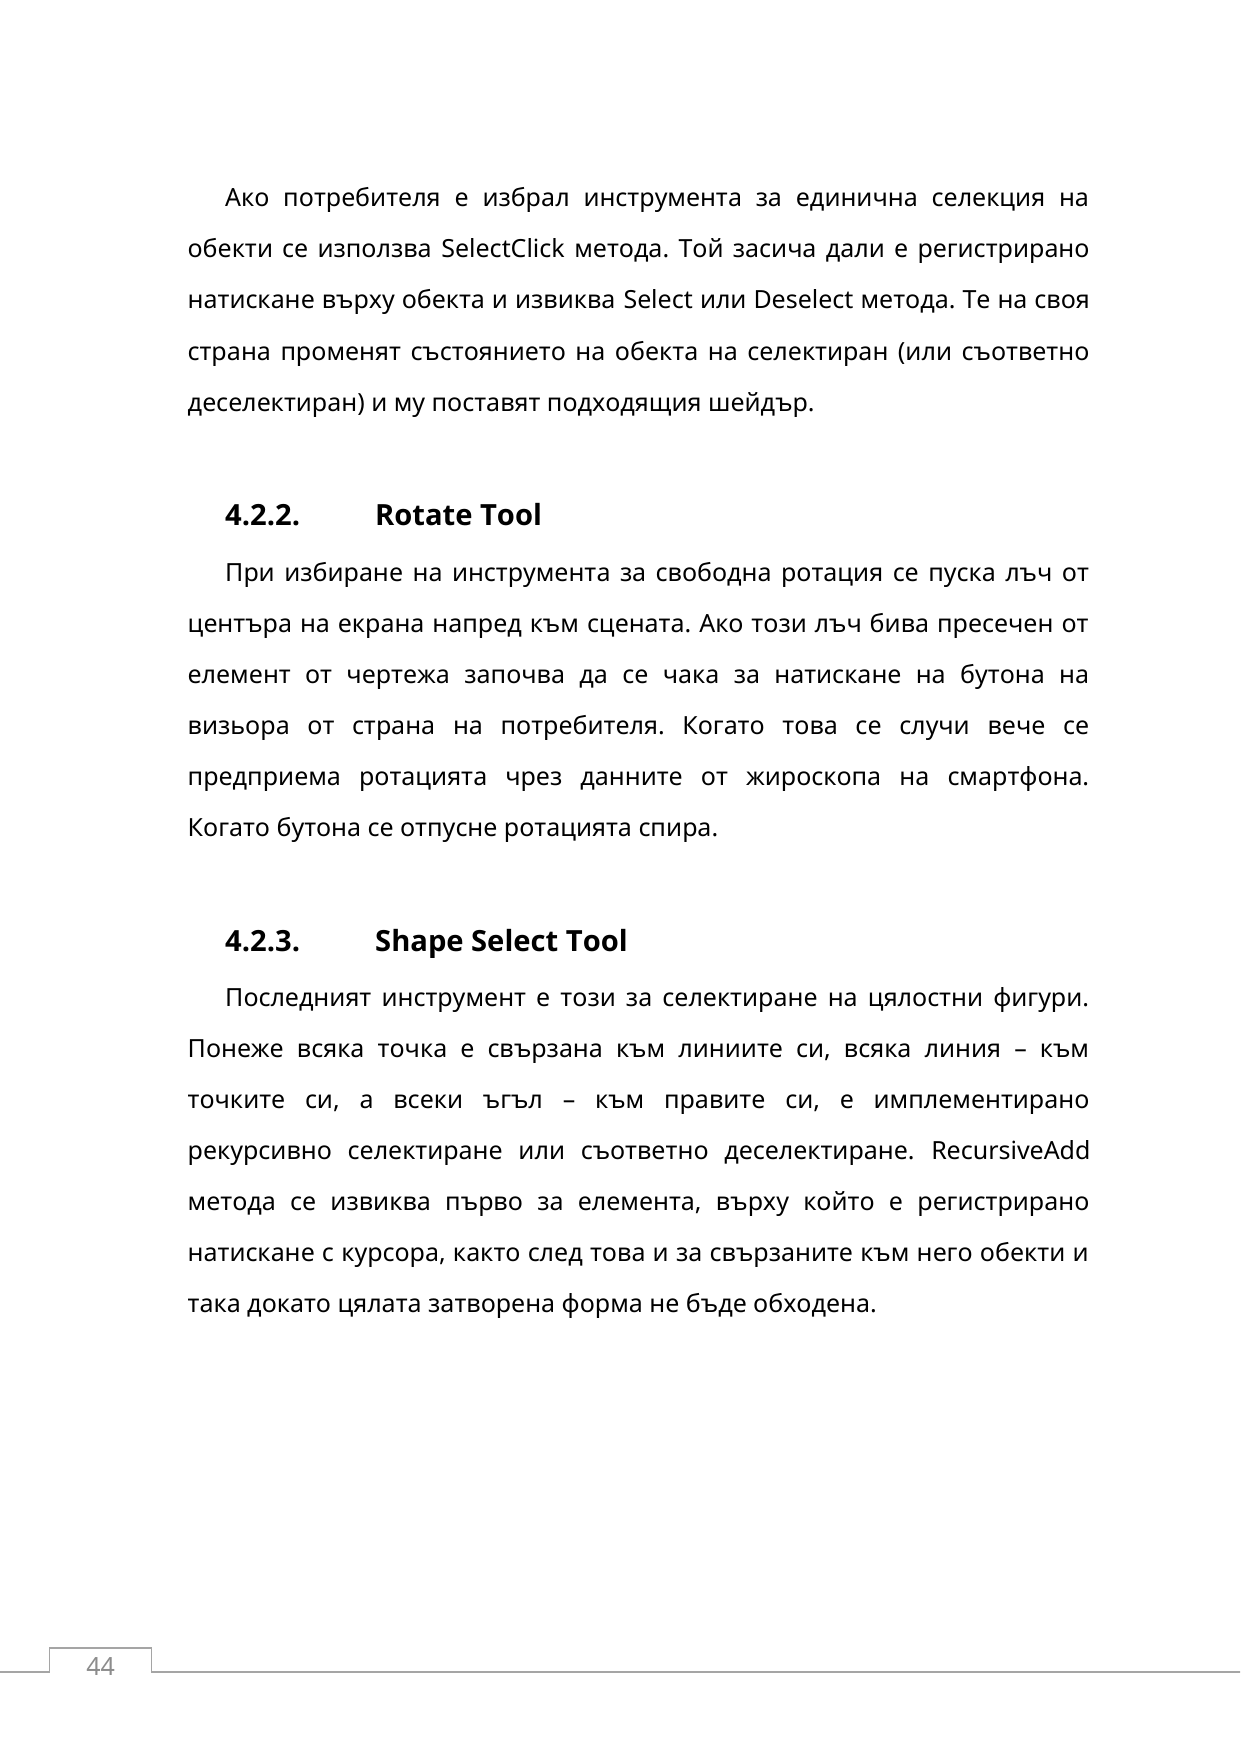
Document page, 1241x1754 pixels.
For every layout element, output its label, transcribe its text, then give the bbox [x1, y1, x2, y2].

text Последният инструмент е този за селектиране на цялостни фигури. Понеже всяка точка е свързана към линиите си, всяка линия – към точките си, а всеки ъгъл – към правите си, е имплементирано рекурсивно селектиране или съответно деселектиране. RecursiveAdd метода се извиква първо за елемента, върху който е регистрирано натискане с курсора, както след това и за свързаните към него обекти и така докато цялата затворена форма не бъде обходена. [187, 979, 1090, 1320]
text При избиране на инструмента за свободна ротация се пуска лъч от центъра на екрана напред към сцената. Ако този лъч бива пресечен от елемент от чертежа започва да се чака за натискане на бутона на визьора от страна на потребителя. Когато това се случи вече се предприема ротацията чрез данните от жироскопа на смартфона. Когато бутона се отпусне ротацията спира. [187, 554, 1090, 843]
list Shape Select Tool [225, 920, 1090, 959]
text Ако потребителя е избрал инструмента за единична селекция на обекти се използва SelectClick метода. Той засича дали е регистрирано натискане върху обекта и извиква Select или Deselect метода. Те на своя страна променят състоянието на обекта на селектиран (или съответно деселектиран) и му поставят подходящия шейдър. [187, 180, 1090, 418]
list Rotate Tool [225, 495, 1090, 534]
